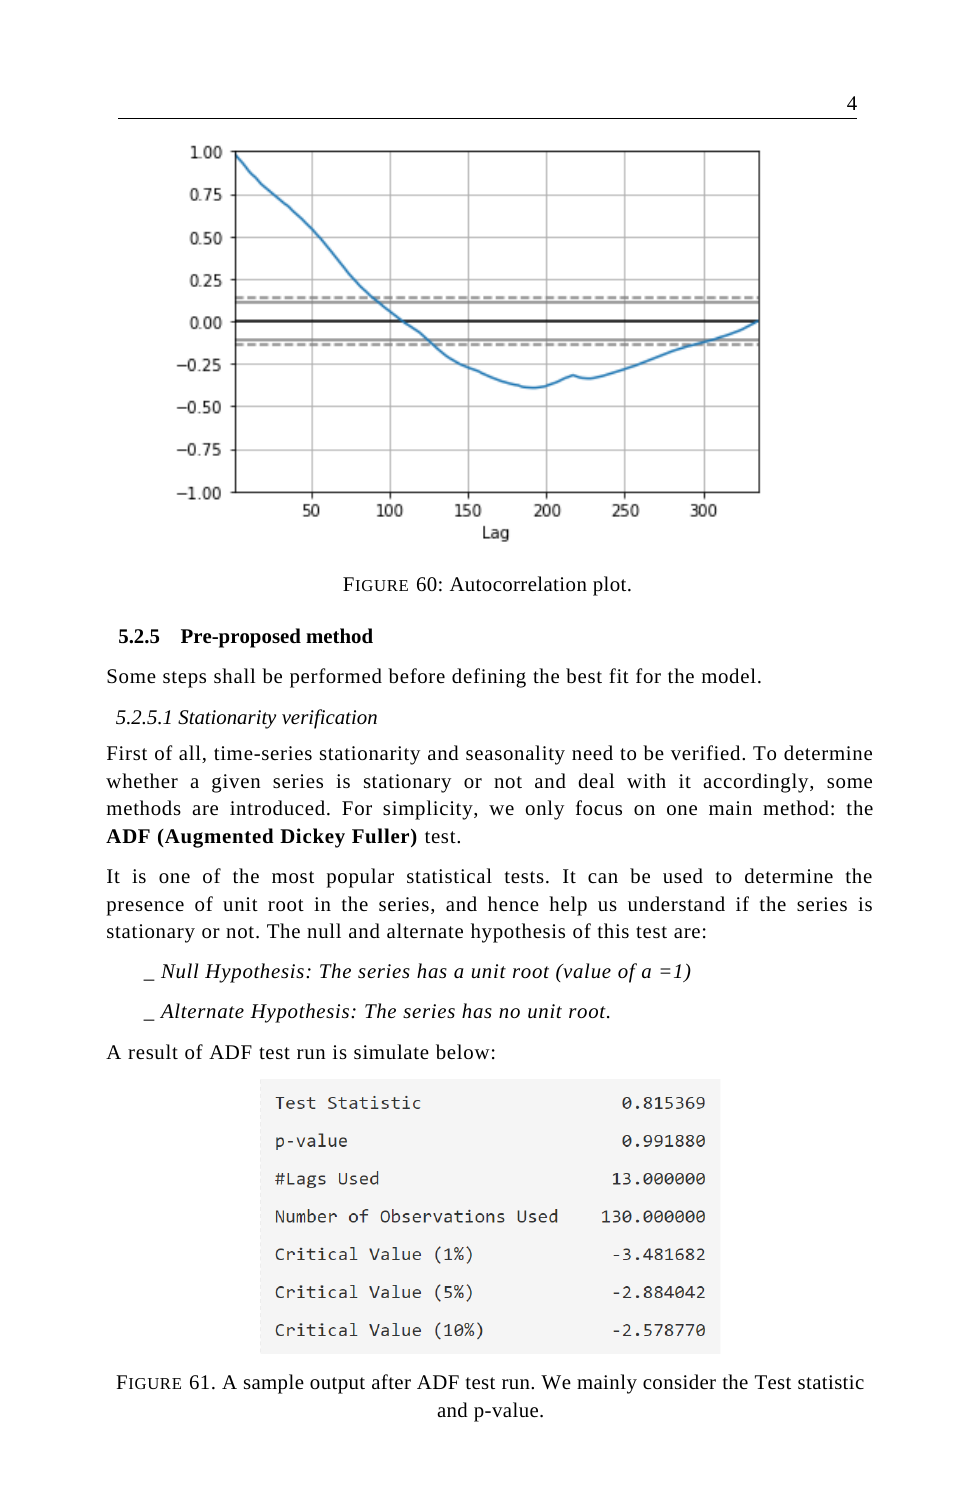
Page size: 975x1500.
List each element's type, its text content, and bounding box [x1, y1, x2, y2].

text FIGURE 60: Autocorrelation plot. [106, 572, 869, 596]
subtitle 5.2.5.1 Stationarity verification [116, 704, 869, 729]
list _ Null Hypothesis: The series has a unit root (value of a =1) [144, 959, 875, 983]
text First of all, time-series stationarity and seasonality need to be verified. To determine whether a given series is stationary or not and deal with it accordingly, some methods are introduced. For simplicity, we only focus on one main method: the ADF (Augmented Dickey Fuller) test. [106, 741, 875, 848]
text It is one of the most popular statistical tests. It can be used to determine the presence of unit root in the series, and hence help us understand if the series is stationary or not. The null and alternate hypothesis of this test are: [106, 864, 875, 943]
text Some steps shall be performed before defining the best fit for the model. [106, 664, 875, 688]
picture [260, 1079, 721, 1354]
list _ Alternate Hypothesis: The series has no unit root. [144, 999, 875, 1023]
text FIGURE 61. A sample output after ADF test run. We mainly consider the Test statistic and p-value. [106, 1370, 875, 1422]
text A result of ADF test run is simulate below: [106, 1039, 875, 1064]
picture [171, 129, 804, 556]
subtitle Pre-proposed method [118, 624, 869, 648]
